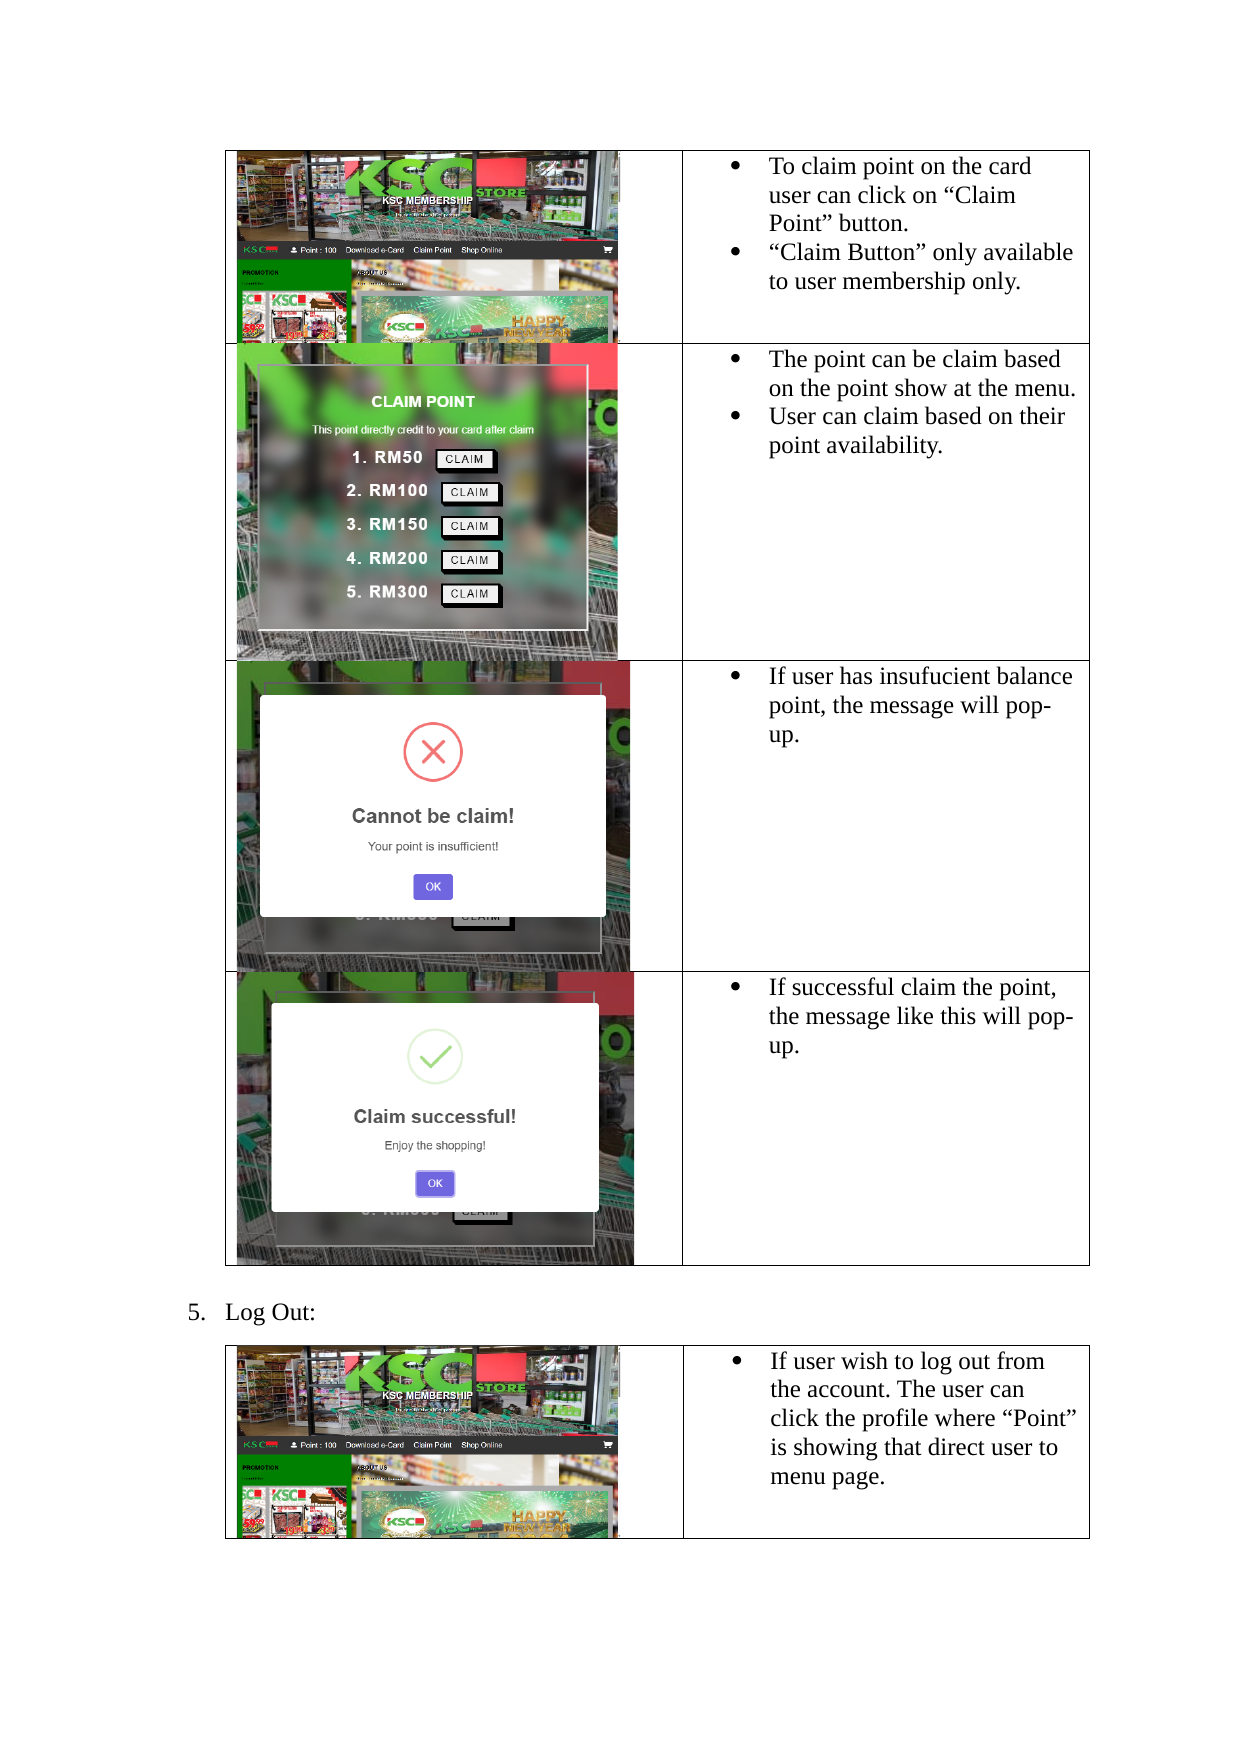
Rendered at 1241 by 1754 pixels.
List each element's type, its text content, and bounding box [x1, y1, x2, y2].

table_header [226, 1346, 236, 1538]
table_cell If successful claim the point, the message like this will pop-up. [683, 972, 1089, 1265]
list Log Out: [187, 1297, 1090, 1326]
table_header [621, 1346, 683, 1538]
table_cell [226, 661, 236, 971]
table_cell [631, 661, 682, 971]
table_cell [635, 972, 682, 1265]
table_header [226, 151, 236, 343]
table_cell If user has insufucient balance point, the message will pop-up. [683, 661, 1089, 971]
picture [236, 151, 635, 1265]
picture [236, 1345, 621, 1538]
table_header [621, 151, 682, 343]
table_cell [618, 344, 682, 660]
table_cell The point can be claim based on the point show at the menu. User can claim based on their point availability. [683, 344, 1089, 660]
table_header If user wish to log out from the account. The user can click the profile where “Point” is showing that direct user to menu page. [684, 1346, 1089, 1538]
table_cell [226, 972, 236, 1265]
table_cell [226, 344, 236, 660]
table_header To claim point on the card user can click on “Claim Point” button. “Claim Button” only available to user membership only. [683, 151, 1089, 343]
